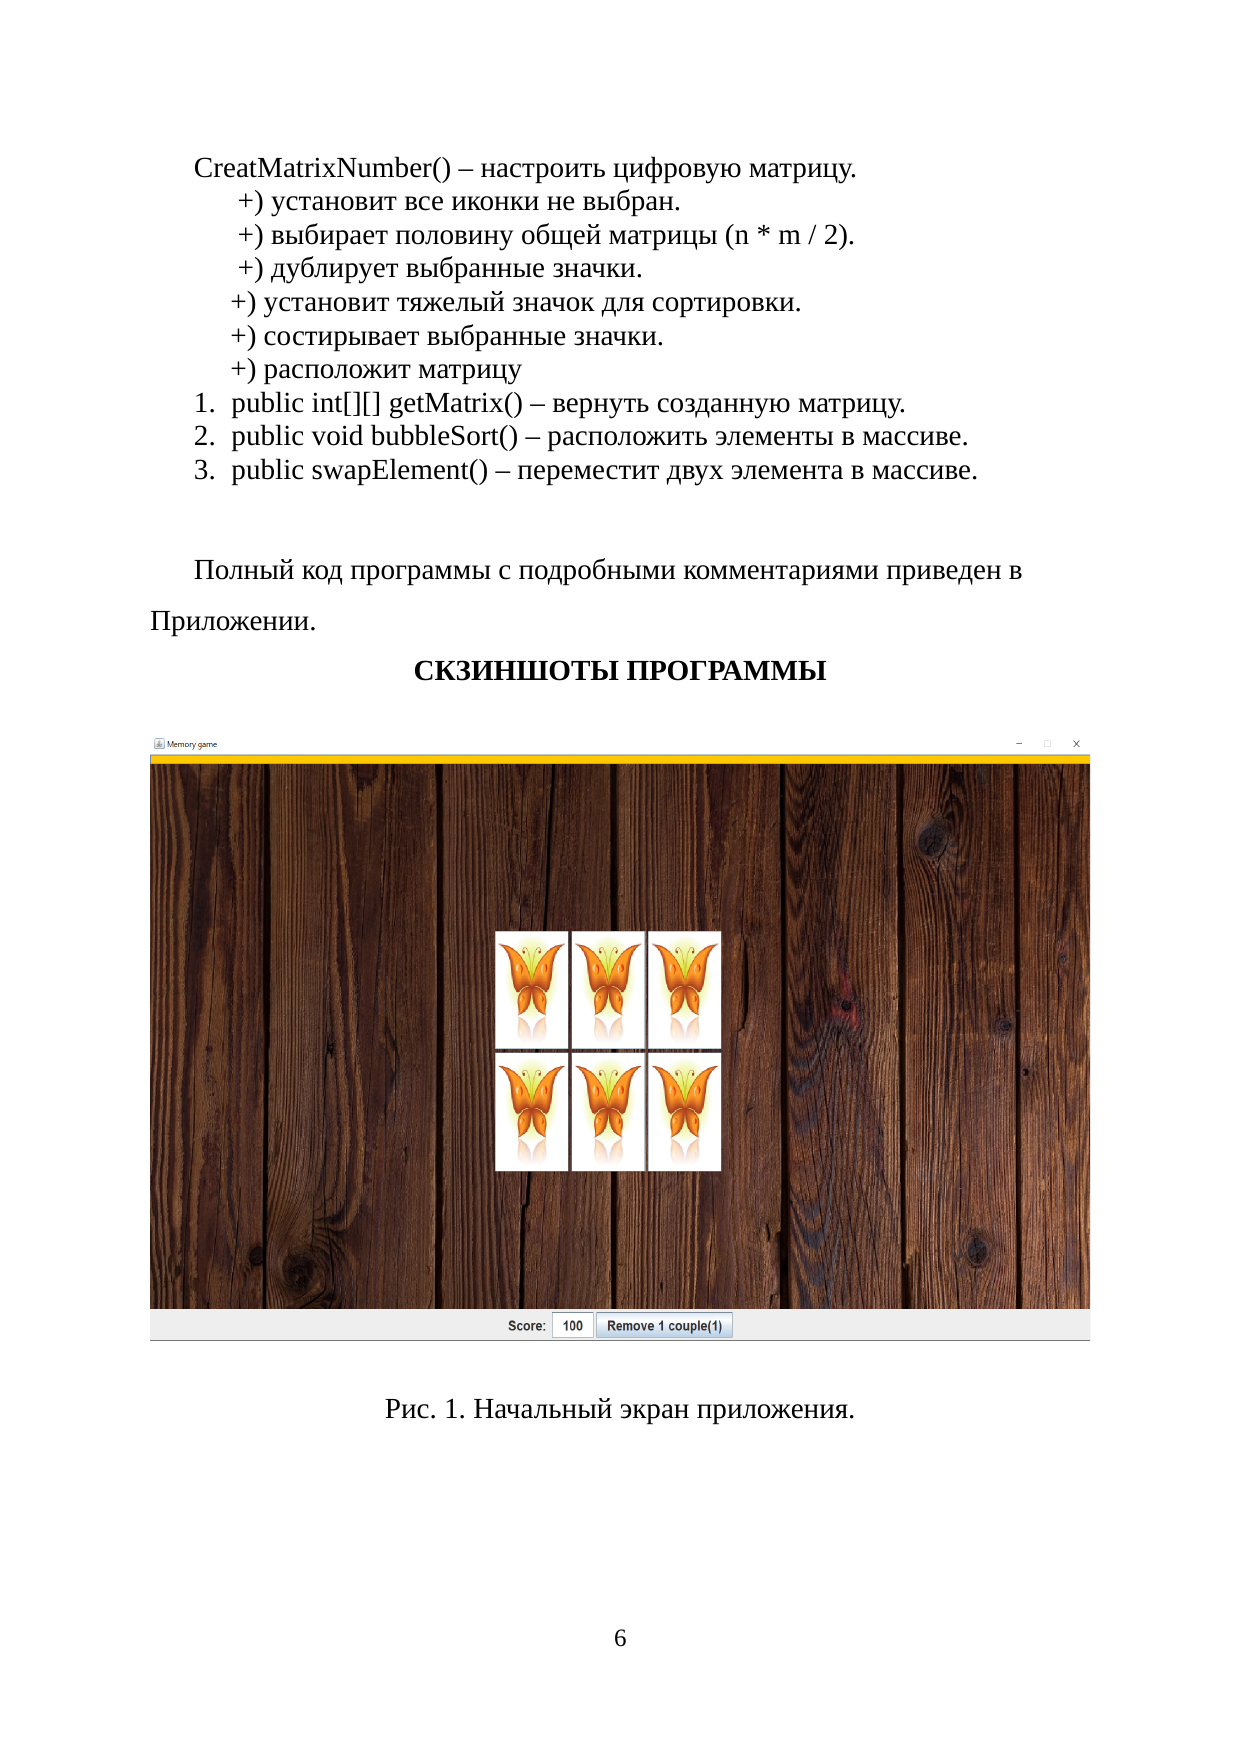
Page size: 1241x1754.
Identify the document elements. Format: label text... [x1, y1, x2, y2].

text +) состирывает выбранные значки. [150, 318, 1090, 351]
text CreatMatrixNumber() – настроить цифровую матрицу. [150, 150, 1090, 183]
text +) установит все иконки не выбран. [150, 183, 1090, 217]
list public void bubbleSort() – расположить элементы в массиве. [194, 418, 1090, 452]
text +) дублирует выбранные значки. [150, 251, 1090, 284]
list public swapElement() – переместит двух элемента в массиве. [194, 452, 1090, 485]
text СКЗИНШОТЫ ПРОГРАММЫ [150, 653, 1090, 687]
picture [150, 738, 1091, 1341]
text +) расположит матрицу [150, 351, 1090, 385]
text Рис. 1. Начальный экран приложения. [150, 1391, 1090, 1424]
text Полный код программы с подробными комментариями приведен в Приложении. [150, 552, 1090, 636]
text +) установит тяжелый значок для сортировки. [150, 284, 1090, 318]
text +) выбирает половину общей матрицы (n * m / 2). [150, 217, 1090, 251]
list public int[][] getMatrix() – вернуть созданную матрицу. [194, 385, 1090, 418]
